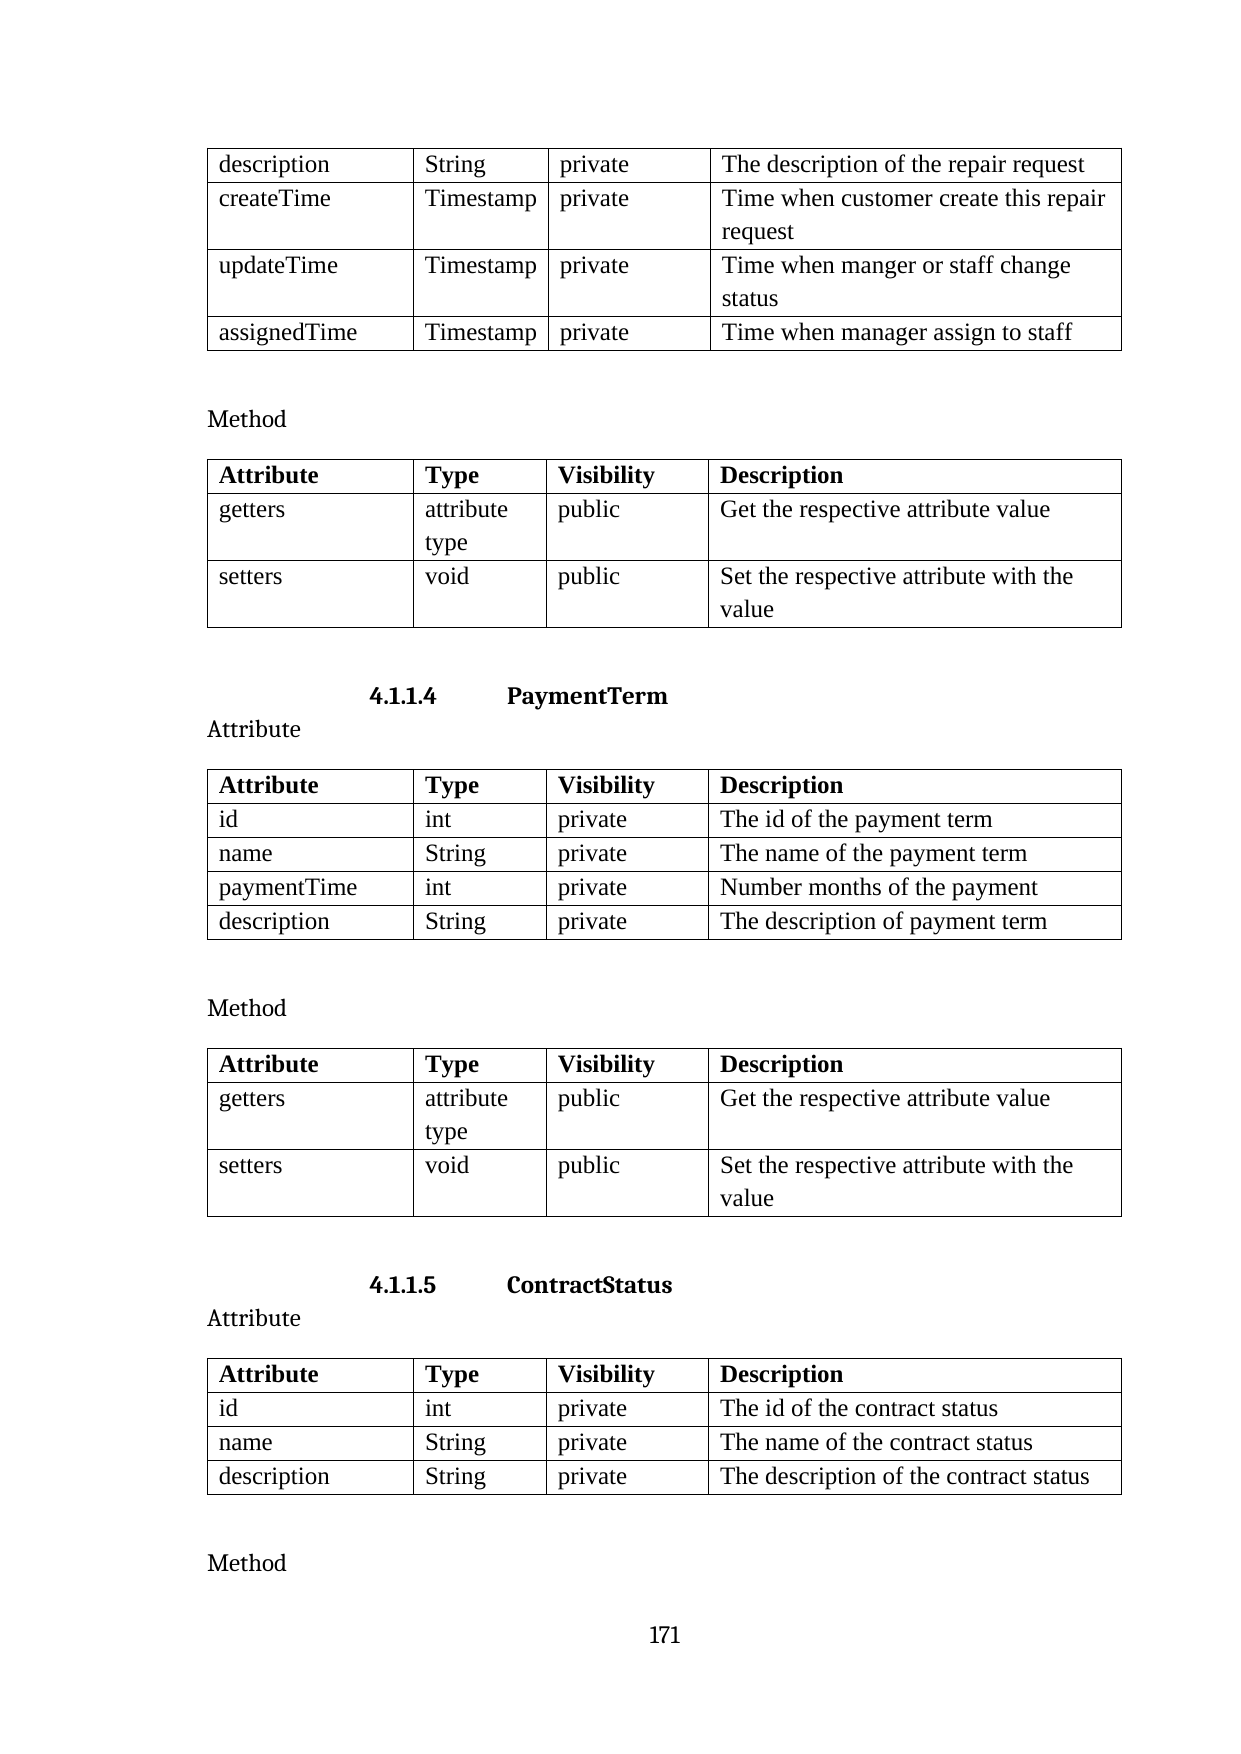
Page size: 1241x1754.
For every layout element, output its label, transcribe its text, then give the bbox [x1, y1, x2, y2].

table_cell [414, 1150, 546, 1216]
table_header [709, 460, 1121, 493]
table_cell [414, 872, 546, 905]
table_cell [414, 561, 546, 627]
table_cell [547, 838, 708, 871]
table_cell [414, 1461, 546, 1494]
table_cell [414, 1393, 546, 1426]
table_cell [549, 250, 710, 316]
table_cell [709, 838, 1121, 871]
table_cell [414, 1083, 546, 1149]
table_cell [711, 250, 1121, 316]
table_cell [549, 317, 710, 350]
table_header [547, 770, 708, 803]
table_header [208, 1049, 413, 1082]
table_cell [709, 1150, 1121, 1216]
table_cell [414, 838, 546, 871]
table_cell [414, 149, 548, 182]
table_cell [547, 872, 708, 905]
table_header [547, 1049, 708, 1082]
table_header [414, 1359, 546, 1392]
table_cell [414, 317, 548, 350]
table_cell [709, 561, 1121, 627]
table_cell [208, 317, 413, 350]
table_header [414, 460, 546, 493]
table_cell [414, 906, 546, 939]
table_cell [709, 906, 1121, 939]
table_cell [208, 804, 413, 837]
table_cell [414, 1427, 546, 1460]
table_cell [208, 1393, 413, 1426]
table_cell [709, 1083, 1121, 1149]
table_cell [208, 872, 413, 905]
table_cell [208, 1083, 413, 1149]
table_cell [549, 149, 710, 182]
subtitle ContractStatus [369, 1271, 1122, 1300]
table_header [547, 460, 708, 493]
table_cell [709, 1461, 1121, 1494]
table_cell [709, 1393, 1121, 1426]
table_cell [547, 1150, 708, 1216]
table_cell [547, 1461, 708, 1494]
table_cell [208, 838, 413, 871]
text Attribute [207, 1304, 1122, 1333]
text Method [207, 994, 1122, 1023]
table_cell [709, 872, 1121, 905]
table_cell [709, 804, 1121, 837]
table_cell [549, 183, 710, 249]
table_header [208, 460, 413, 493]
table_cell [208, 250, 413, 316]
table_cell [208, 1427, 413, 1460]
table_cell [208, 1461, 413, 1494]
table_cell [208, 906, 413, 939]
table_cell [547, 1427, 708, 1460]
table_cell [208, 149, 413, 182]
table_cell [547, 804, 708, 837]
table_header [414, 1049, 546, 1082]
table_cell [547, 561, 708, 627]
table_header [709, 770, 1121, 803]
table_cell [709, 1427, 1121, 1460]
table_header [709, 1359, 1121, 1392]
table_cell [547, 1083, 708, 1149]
text Attribute [207, 715, 1122, 744]
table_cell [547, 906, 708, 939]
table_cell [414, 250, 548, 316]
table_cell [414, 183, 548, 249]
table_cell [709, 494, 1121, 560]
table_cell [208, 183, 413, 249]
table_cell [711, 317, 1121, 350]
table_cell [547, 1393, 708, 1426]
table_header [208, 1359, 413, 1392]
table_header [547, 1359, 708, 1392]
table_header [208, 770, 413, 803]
text Method [207, 1549, 1122, 1578]
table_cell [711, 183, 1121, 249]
text Method [207, 405, 1122, 434]
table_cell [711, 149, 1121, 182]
subtitle PaymentTerm [369, 682, 1122, 711]
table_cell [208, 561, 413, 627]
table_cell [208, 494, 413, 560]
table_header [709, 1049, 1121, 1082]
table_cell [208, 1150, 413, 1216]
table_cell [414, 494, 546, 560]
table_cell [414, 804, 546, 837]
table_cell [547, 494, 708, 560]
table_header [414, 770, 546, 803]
